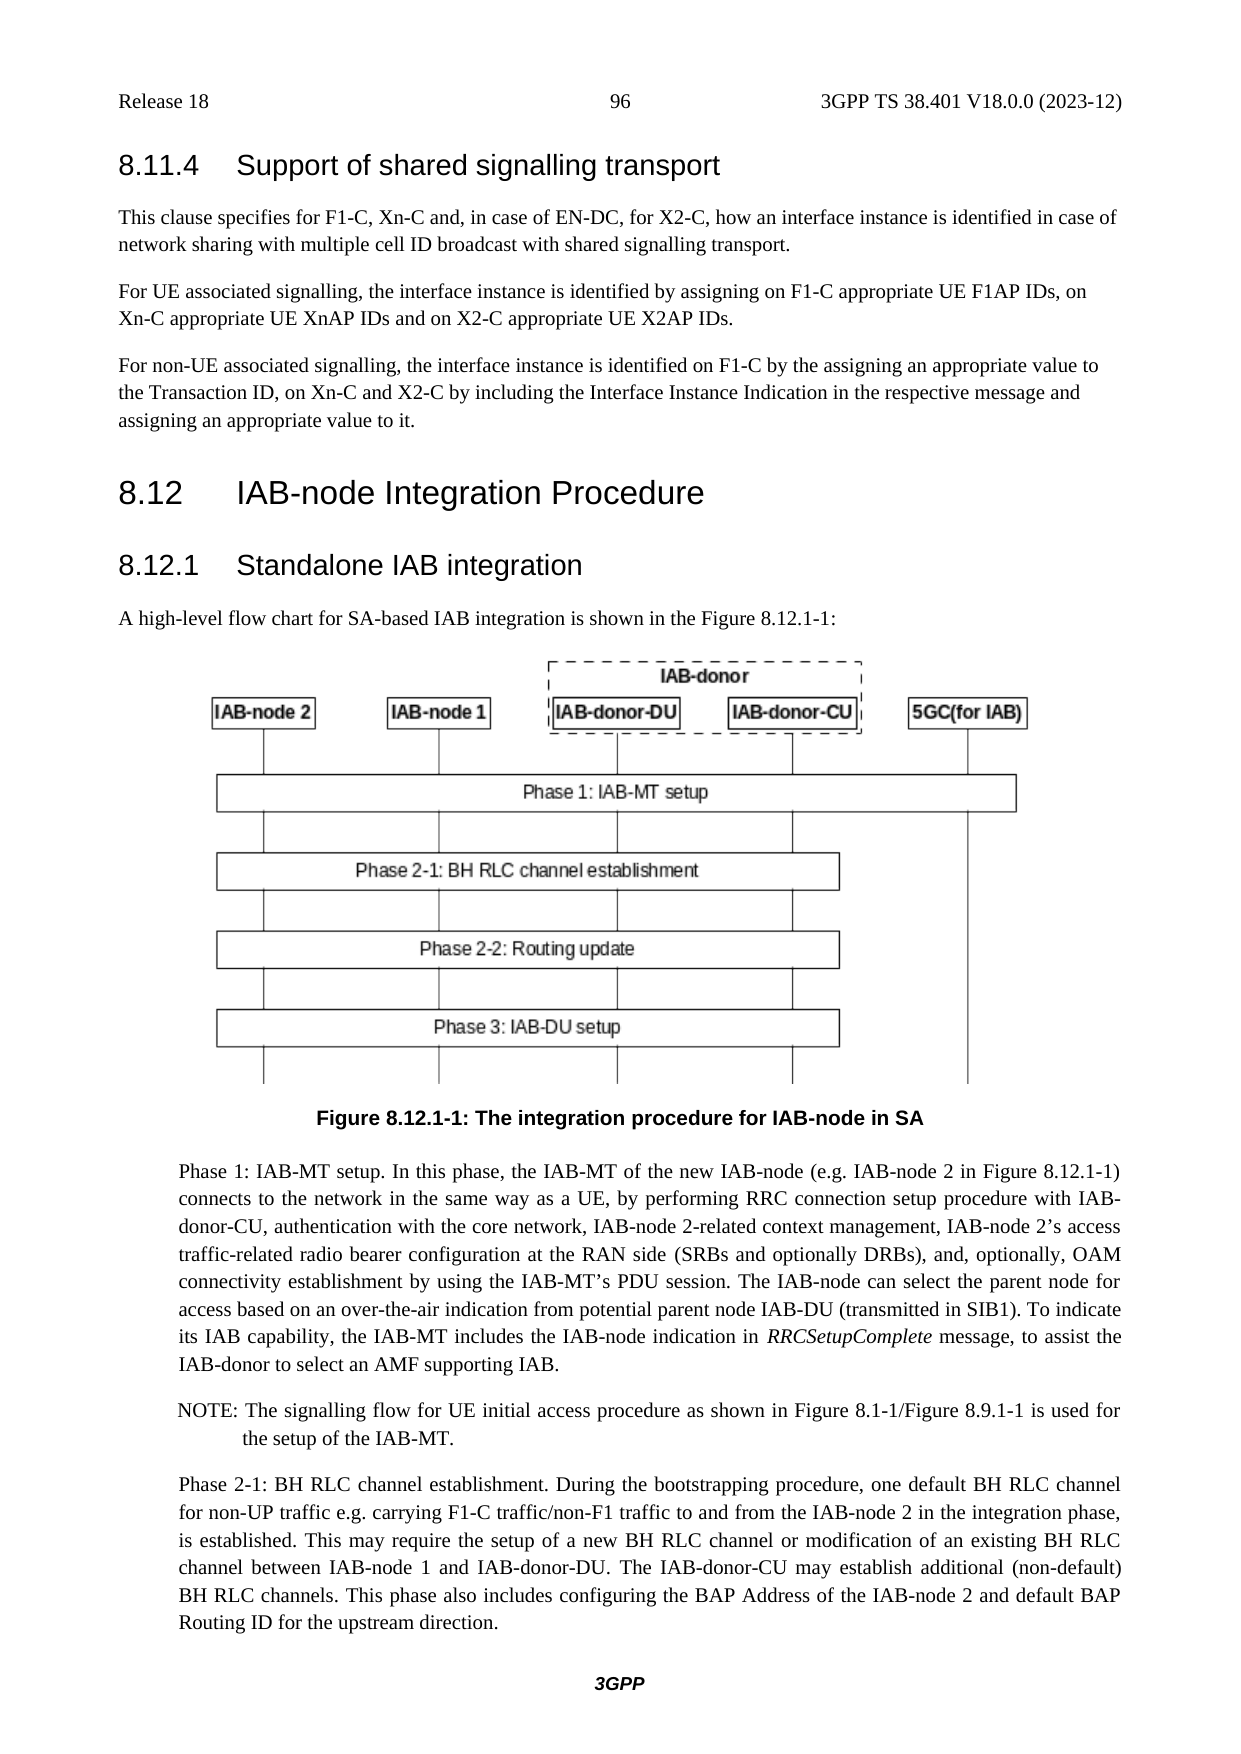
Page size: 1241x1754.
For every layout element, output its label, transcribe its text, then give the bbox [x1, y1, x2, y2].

subtitle 8.11.4 Support of shared signalling transport [118, 147, 1122, 181]
subtitle 8.12 IAB-node Integration Procedure [118, 473, 1122, 511]
text Phase 1: IAB-MT setup. In this phase, the IAB-MT of the new IAB-node (e.g. IAB-node 2 in Figure 8.12.1-1) connects to the network in the same way as a UE, by performing RRC connection setup procedure with IAB-donor-CU, authentication with the core network, IAB-node 2-related context management, IAB-node 2’s access traffic-related radio bearer configuration at the RAN side (SRBs and optionally DRBs), and, optionally, OAM connectivity establishment by using the IAB-MT’s PDU session. The IAB-node can select the parent node for access based on an over-the-air indication from potential parent node IAB-DU (transmitted in SIB1). To indicate its IAB capability, the IAB-MT includes the IAB-node indication in RRCSetupComplete message, to assist the IAB-donor to select an AMF supporting IAB. [178, 1159, 1122, 1376]
text A high-level flow chart for SA-based IAB integration is shown in the Figure 8.12.1-1: [118, 606, 1122, 630]
text Figure 8.12.1-1: The integration procedure for IAB-node in SA [118, 1106, 1122, 1130]
text Phase 2-1: BH RLC channel establishment. During the bootstrapping procedure, one default BH RLC channel for non-UP traffic e.g. carrying F1-C traffic/non-F1 traffic to and from the IAB-node 2 in the integration phase, is established. This may require the setup of a new BH RLC channel or modification of an existing BH RLC channel between IAB-node 1 and IAB-donor-DU. The IAB-donor-CU may establish additional (non-default) BH RLC channels. This phase also includes configuring the BAP Address of the IAB-node 2 and default BAP Routing ID for the upstream direction. [178, 1472, 1122, 1634]
text This clause specifies for F1-C, Xn-C and, in case of EN-DC, for X2-C, how an interface instance is identified in case of network sharing with multiple cell ID broadcast with shared signalling transport. [118, 205, 1122, 256]
text NOTE: The signalling flow for UE initial access procedure as shown in Figure 8.1-1/Figure 8.9.1-1 is used for the setup of the IAB-MT. [177, 1398, 1122, 1450]
text For non-UE associated signalling, the interface instance is identified on F1-C by the assigning an appropriate value to the Transaction ID, on Xn-C and X2-C by including the Interface Instance Indication in the respective message and assigning an appropriate value to it. [118, 353, 1122, 432]
text For UE associated signalling, the interface instance is identified by assigning on F1-C appropriate UE F1AP IDs, on Xn-C appropriate UE XnAP IDs and on X2-C appropriate UE X2AP IDs. [118, 279, 1122, 330]
subtitle 8.12.1 Standalone IAB integration [118, 548, 1122, 582]
